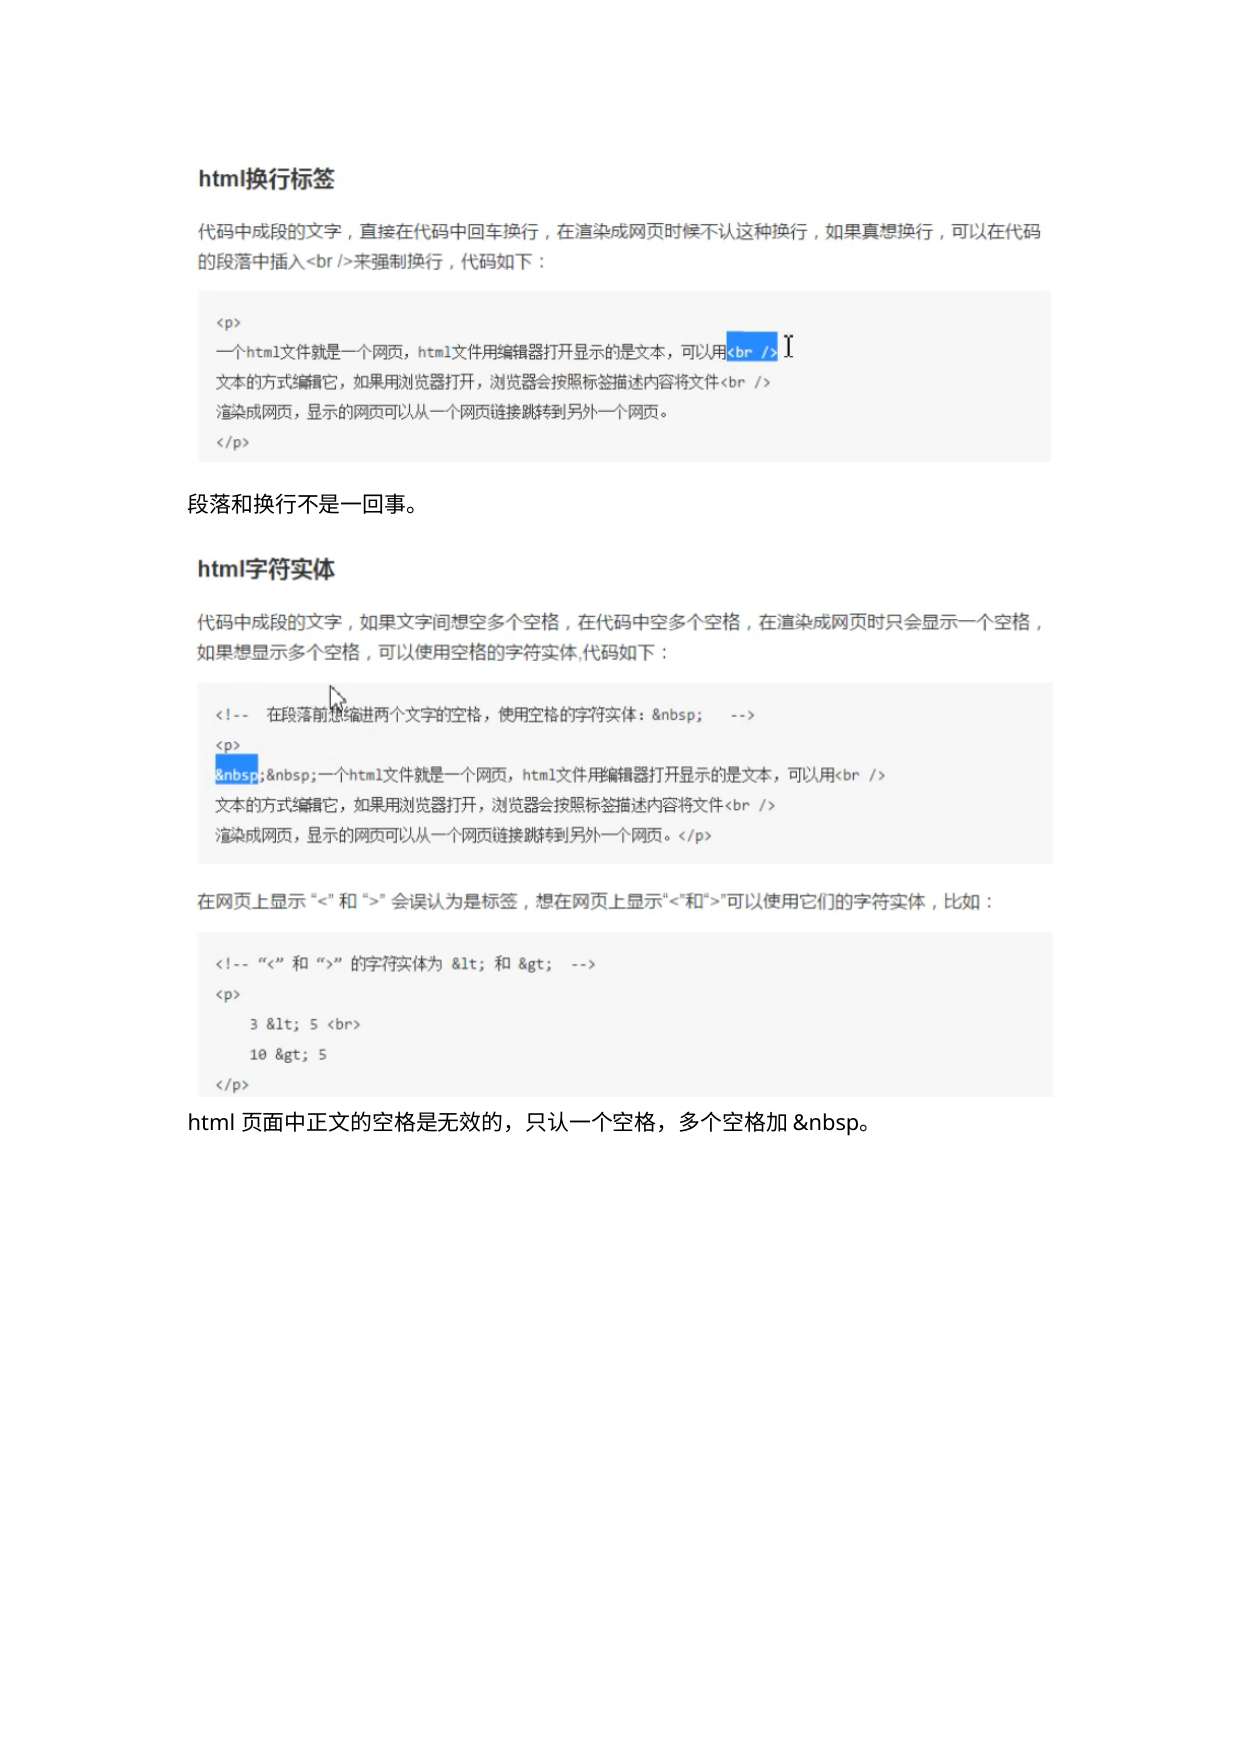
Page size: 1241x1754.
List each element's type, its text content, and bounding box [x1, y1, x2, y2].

picture [187, 552, 1053, 1097]
text html 页面中正文的空格是无效的，只认一个空格，多个空格加 &nbsp。 [187, 1104, 1053, 1137]
picture [187, 162, 1052, 462]
text 段落和换行不是一回事。 [187, 487, 1053, 519]
